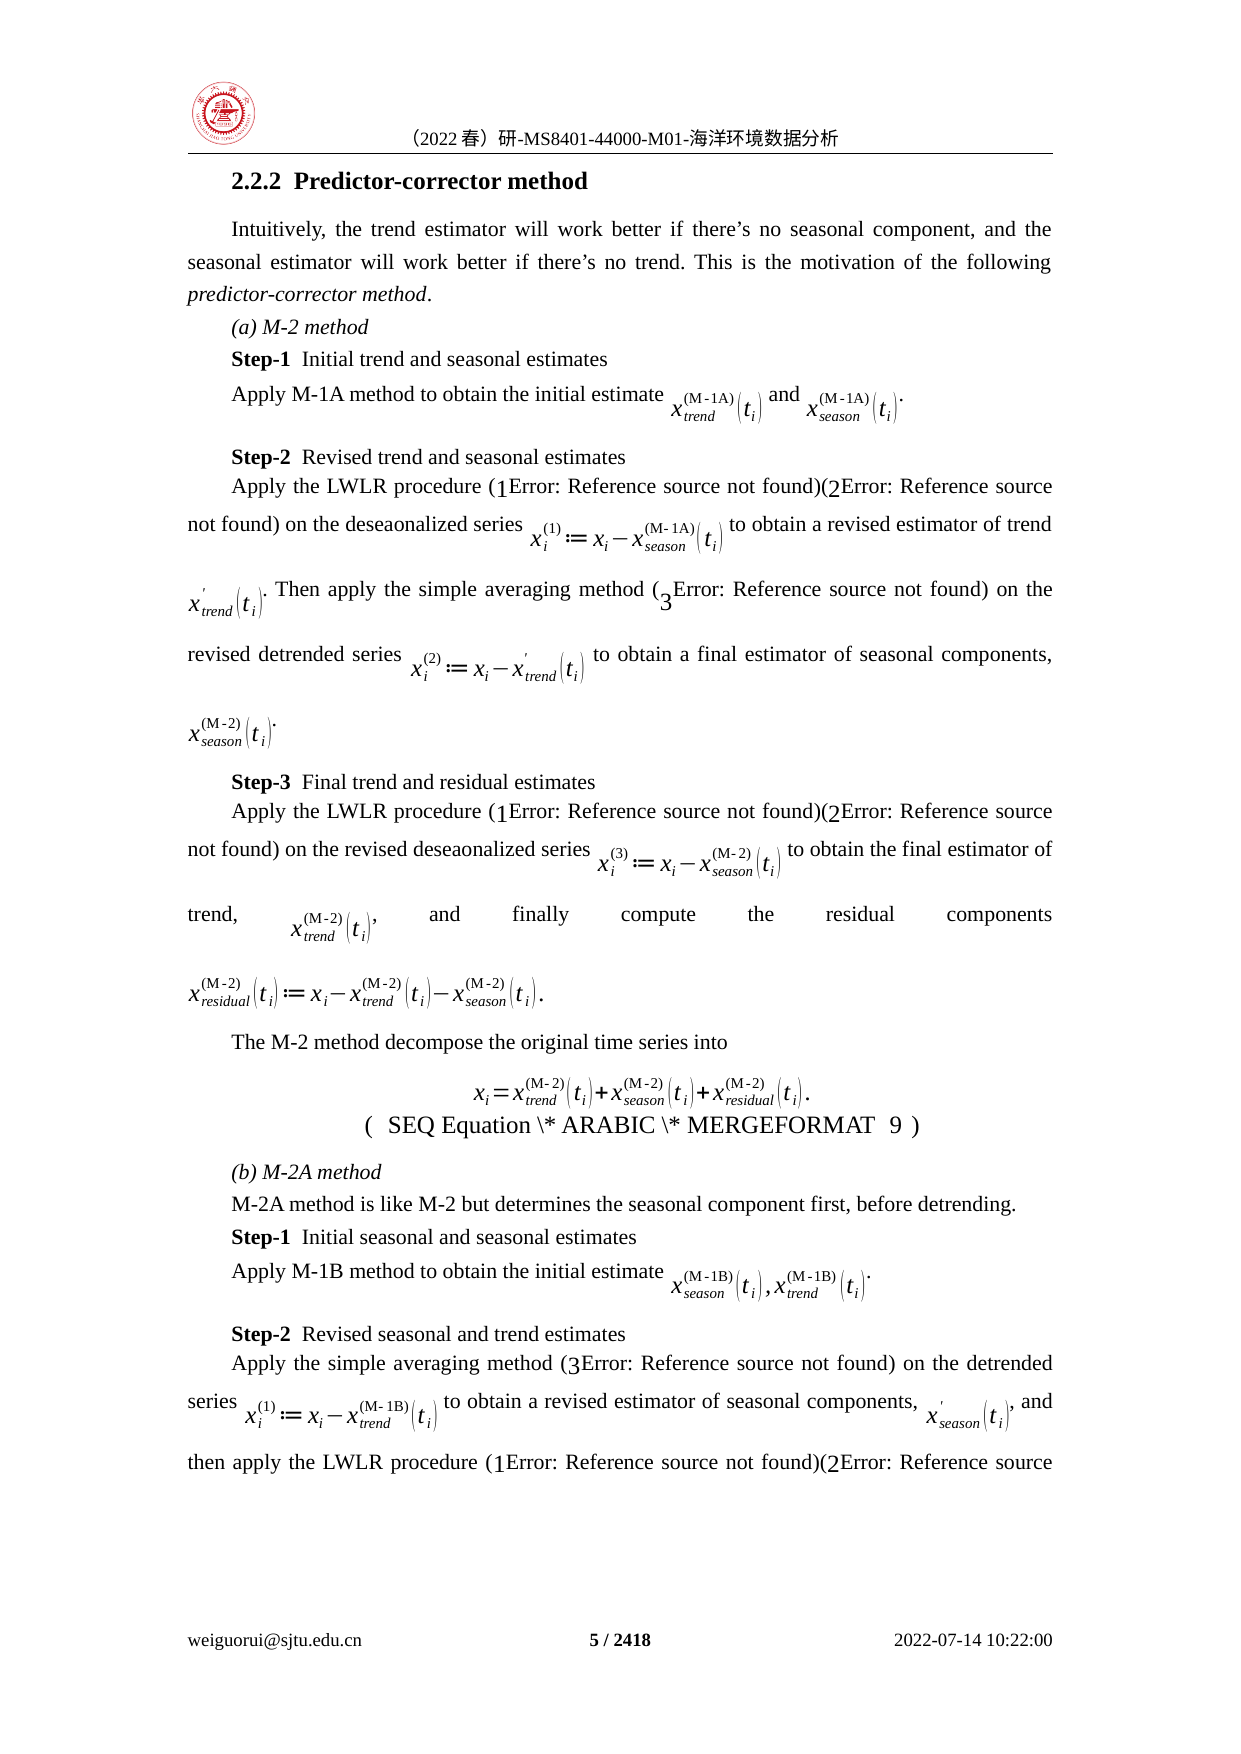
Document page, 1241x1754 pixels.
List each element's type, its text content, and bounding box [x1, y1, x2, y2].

text (b) M-2A method [187, 1155, 1053, 1188]
text Intuitively, the trend estimator will work better if there’s no seasonal component, and the seasonal estimator will work better if there’s no trend. This is the motivation of the following predictor-corrector method. [187, 213, 1053, 310]
text Step-1 Initial trend and seasonal estimates [187, 343, 1053, 375]
text The M-2 method decompose the original time series into [187, 1025, 1053, 1058]
text Step-3 Final trend and residual estimates [187, 765, 1053, 798]
text Apply M-1B method to obtain the initial estimate . [187, 1253, 1053, 1318]
text Step-1 Initial seasonal and seasonal estimates [187, 1220, 1053, 1253]
text Apply M-1A method to obtain the initial estimate and . [187, 375, 1053, 440]
subtitle Predictor-corrector method [231, 164, 1053, 197]
text Step-2 Revised trend and seasonal estimates [187, 440, 1053, 473]
text Apply the LWLR procedure ()() on the deseaonalized series to obtain a revised estimator of trend . Then apply the simple averaging method () on the revised detrended series to obtain a final estimator of seasonal components, . [187, 473, 1053, 765]
picture [188, 77, 259, 148]
text M-2A method is like M-2 but determines the seasonal component first, before detrending. [187, 1188, 1053, 1220]
text (a) M-2 method [187, 310, 1053, 343]
text Apply the LWLR procedure ()() on the revised deseaonalized series to obtain the final estimator of trend, , and finally compute the residual components [187, 798, 1053, 1025]
text Step-2 Revised seasonal and trend estimates [187, 1318, 1053, 1350]
